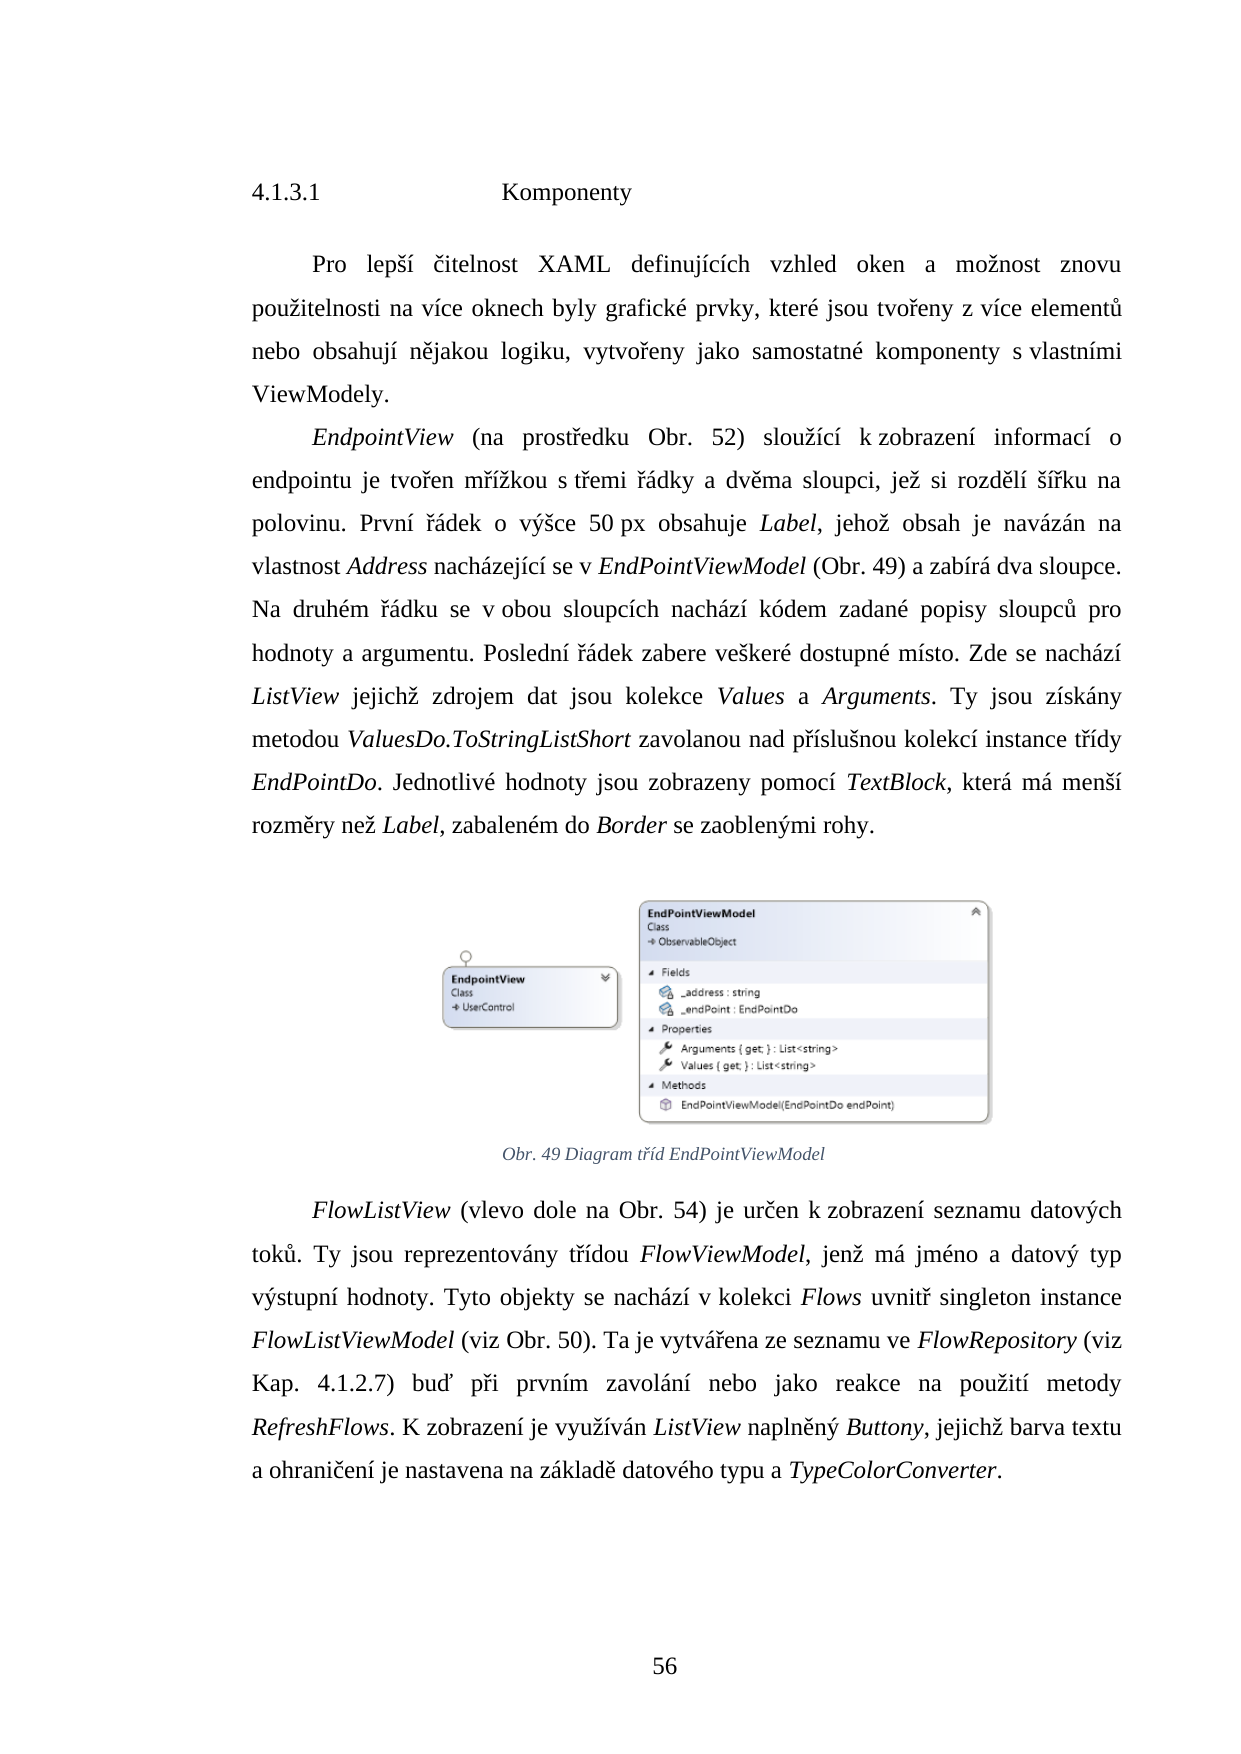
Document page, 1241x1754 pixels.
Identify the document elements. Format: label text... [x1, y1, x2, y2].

text Pro lepší čitelnost XAML definujících vzhled oken a možnost znovu použitelnosti na více oknech byly grafické prvky, které jsou tvořeny z více elementů nebo obsahují nějakou logiku, vytvořeny jako samostatné komponenty s vlastními ViewModely. [252, 249, 1122, 408]
picture [439, 896, 995, 1129]
text EndpointView (na prostředku Obr. 52) sloužící k zobrazení informací o endpointu je tvořen mřížkou s třemi řádky a dvěma sloupci, jež si rozdělí šířku na polovinu. První řádek o výšce 50 px obsahuje Label, jehož obsah je navázán na vlastnost Address nacházející se v EndPointViewModel (Obr. 49) a zabírá dva sloupce. Na druhém řádku se v obou sloupcích nachází kódem zadané popisy sloupců pro hodnoty a argumentu. Poslední řádek zabere veškeré dostupné místo. Zde se nachází ListView jejichž zdrojem dat jsou kolekce Values a Arguments. Ty jsou získány metodou ValuesDo.ToStringListShort zavolanou nad příslušnou kolekcí instance třídy EndPointDo. Jednotlivé hodnoty jsou zobrazeny pomocí TextBlock, která má menší rozměry než Label, zabaleném do Border se zaoblenými rohy. [252, 422, 1122, 839]
text FlowListView (vlevo dole na Obr. 54) je určen k zobrazení seznamu datových toků. Ty jsou reprezentovány třídou FlowViewModel, jenž má jméno a datový typ výstupní hodnoty. Tyto objekty se nachází v kolekci Flows uvnitř singleton instance FlowListViewModel (viz Obr. 50). Ta je vytvářena ze seznamu ve FlowRepository (viz Kap. 4.1.2.7) buď při prvním zavolání nebo jako reakce na použití metody RefreshFlows. K zobrazení je využíván ListView naplněný Buttony, jejichž barva textu a ohraničení je nastavena na základě datového typu a TypeColorConverter. [252, 1196, 1122, 1483]
subtitle Komponenty [252, 177, 1122, 206]
